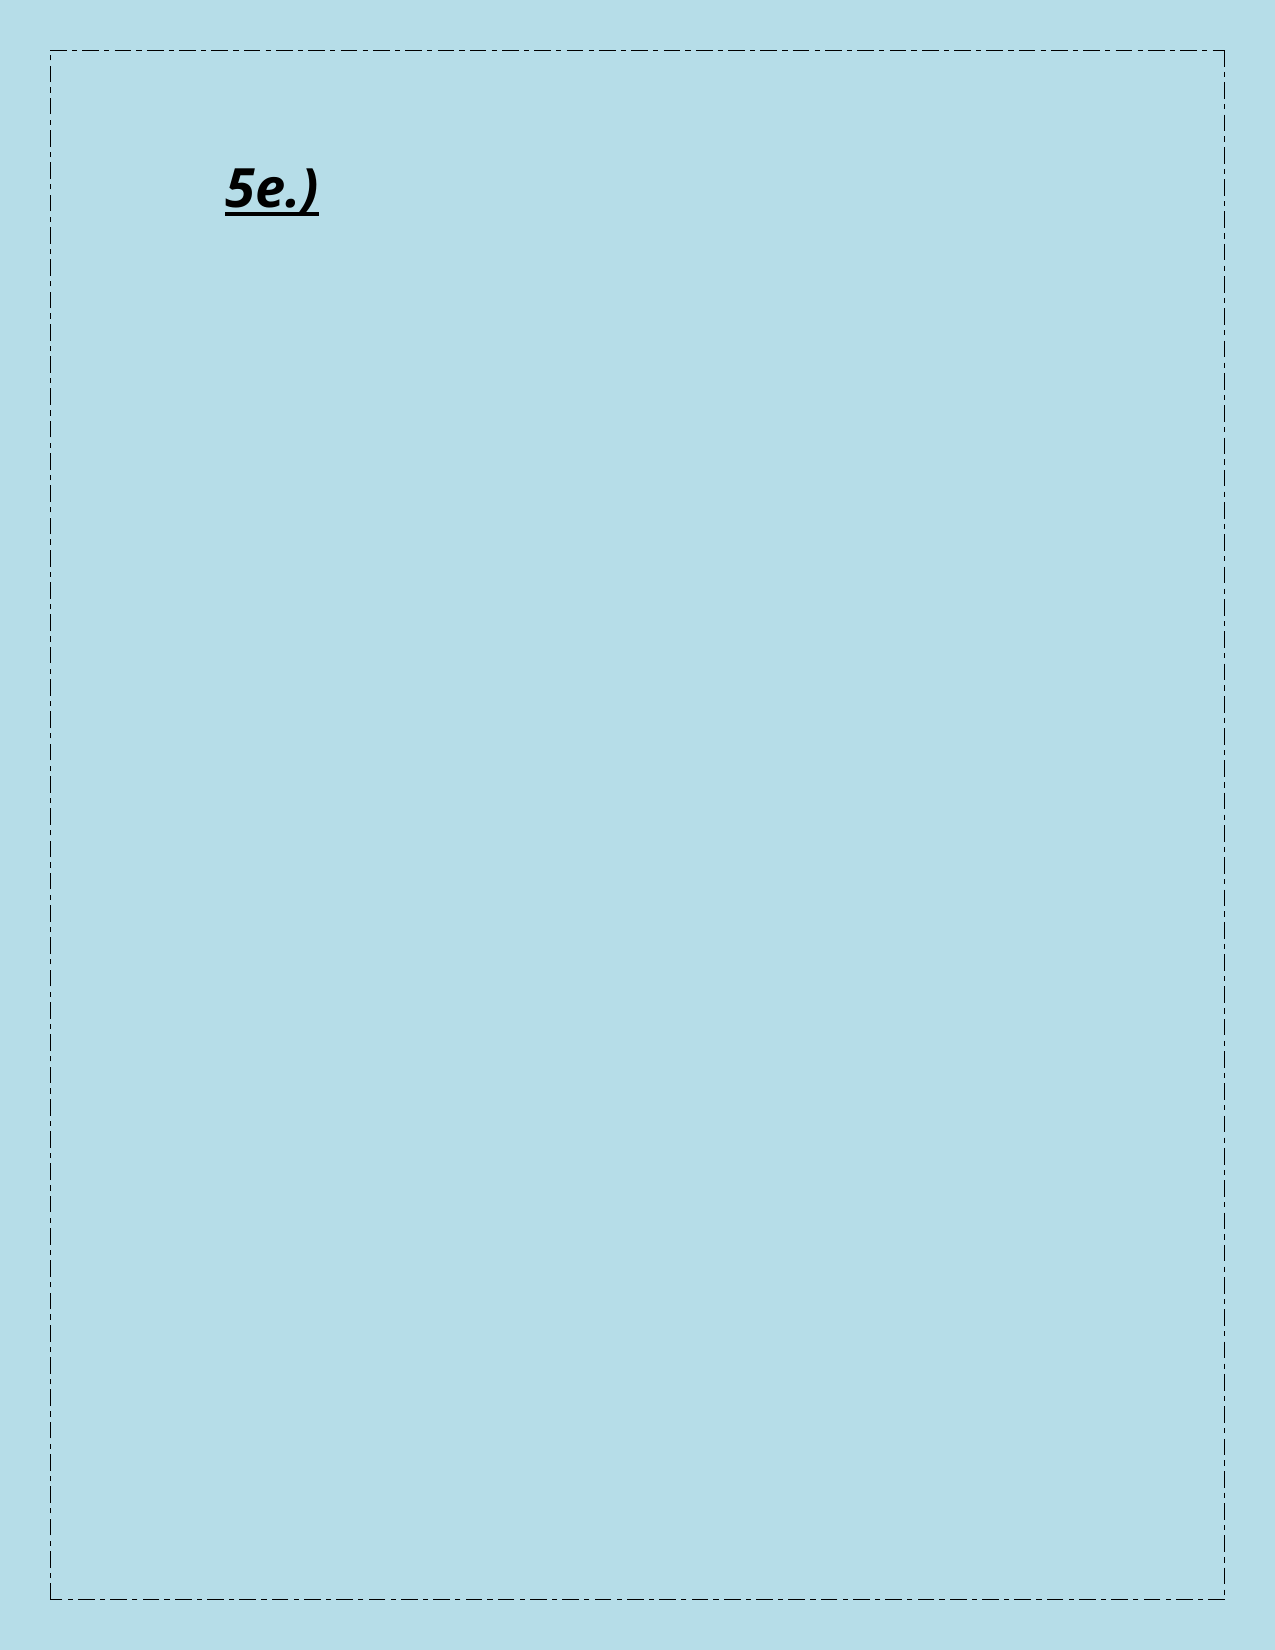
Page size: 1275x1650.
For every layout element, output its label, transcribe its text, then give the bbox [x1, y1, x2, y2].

text 5e.) [150, 150, 1125, 224]
